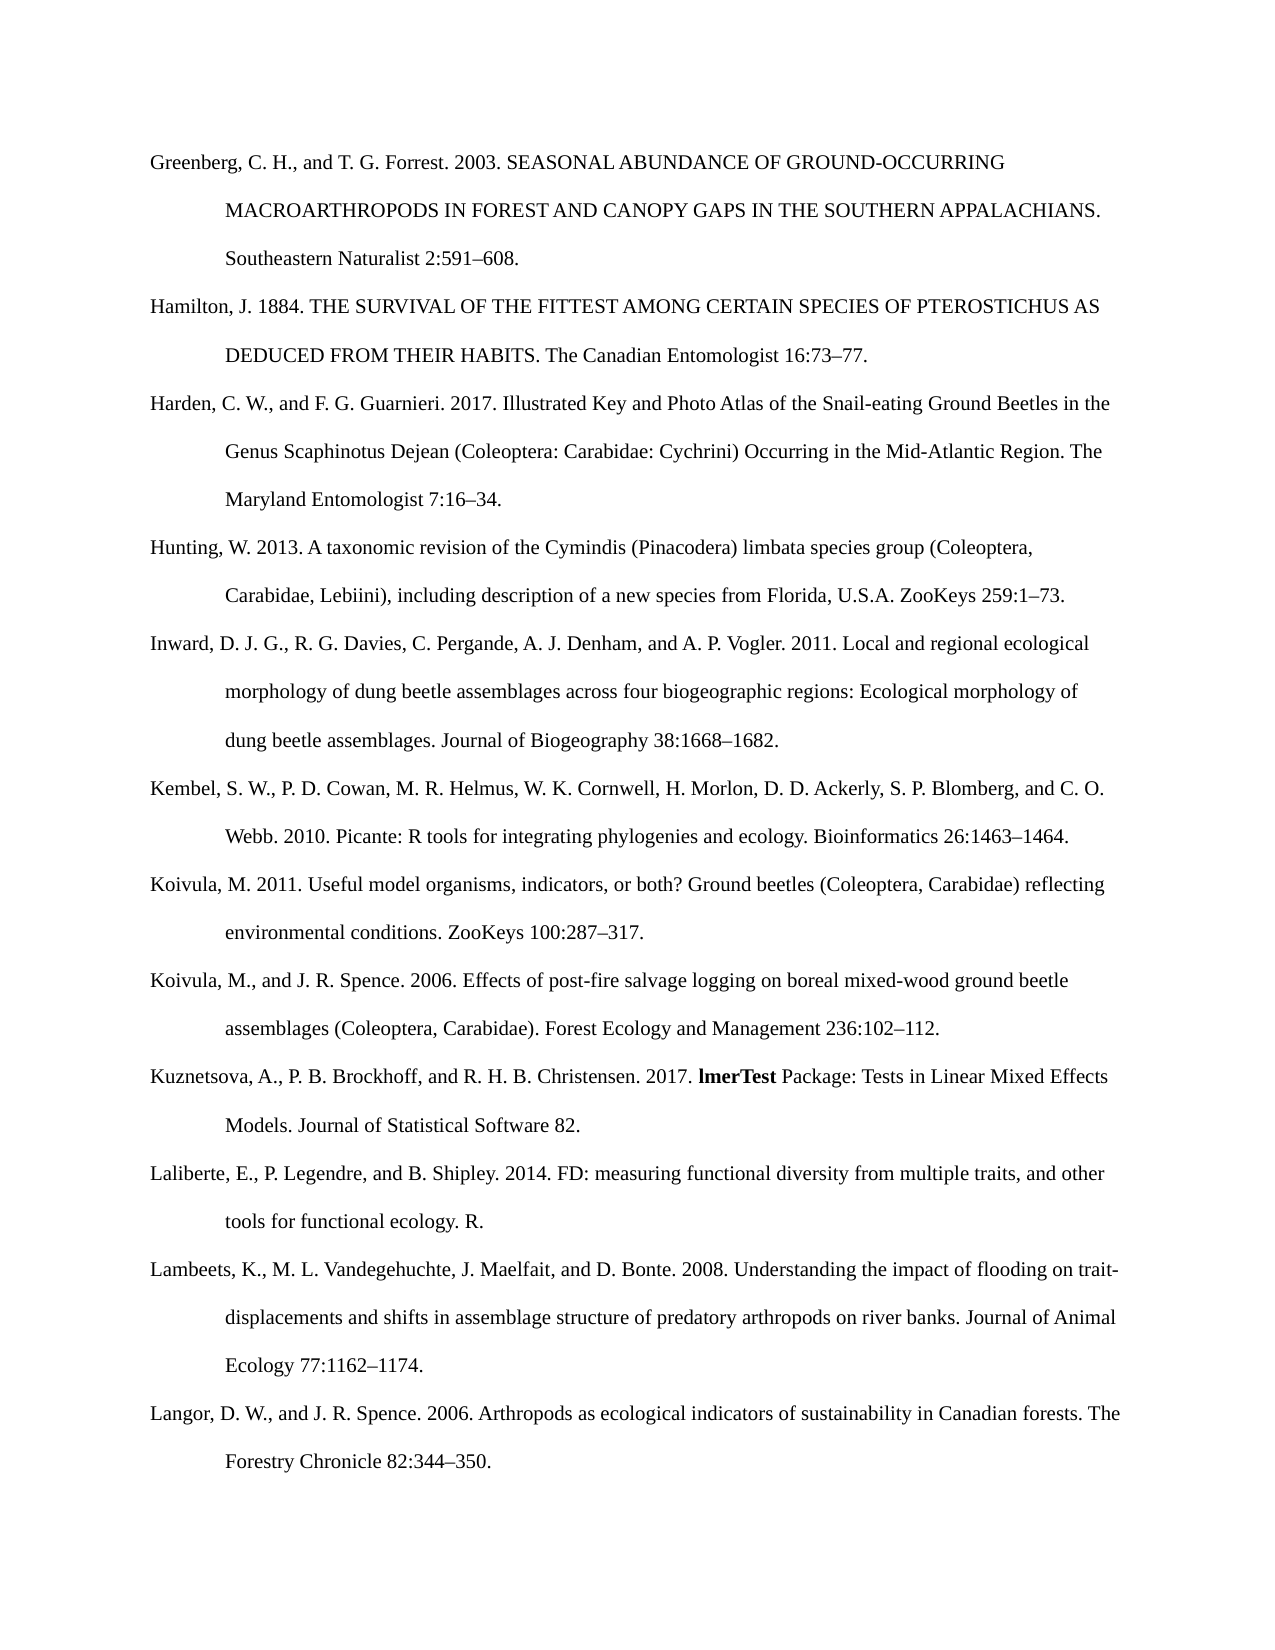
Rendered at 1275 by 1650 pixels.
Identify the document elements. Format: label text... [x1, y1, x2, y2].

text Koivula, M. 2011. Useful model organisms, indicators, or both? Ground beetles (Coleoptera, Carabidae) reflecting environmental conditions. ZooKeys 100:287–317. [150, 872, 1125, 944]
text Kuznetsova, A., P. B. Brockhoff, and R. H. B. Christensen. 2017. lmerTest Package: Tests in Linear Mixed Effects Models. Journal of Statistical Software 82. [150, 1064, 1125, 1137]
text Hamilton, J. 1884. THE SURVIVAL OF THE FITTEST AMONG CERTAIN SPECIES OF PTEROSTICHUS AS DEDUCED FROM THEIR HABITS. The Canadian Entomologist 16:73–77. [150, 294, 1125, 367]
text Greenberg, C. H., and T. G. Forrest. 2003. SEASONAL ABUNDANCE OF GROUND-OCCURRING MACROARTHROPODS IN FOREST AND CANOPY GAPS IN THE SOUTHERN APPALACHIANS. Southeastern Naturalist 2:591–608. [150, 150, 1125, 270]
text Hunting, W. 2013. A taxonomic revision of the Cymindis (Pinacodera) limbata species group (Coleoptera, Carabidae, Lebiini), including description of a new species from Florida, U.S.A. ZooKeys 259:1–73. [150, 535, 1125, 607]
text Lambeets, K., M. L. Vandegehuchte, J. Maelfait, and D. Bonte. 2008. Understanding the impact of flooding on trait‐displacements and shifts in assemblage structure of predatory arthropods on river banks. Journal of Animal Ecology 77:1162–1174. [150, 1257, 1125, 1377]
text Laliberte, E., P. Legendre, and B. Shipley. 2014. FD: measuring functional diversity from multiple traits, and other tools for functional ecology. R. [150, 1161, 1125, 1233]
text Harden, C. W., and F. G. Guarnieri. 2017. Illustrated Key and Photo Atlas of the Snail-eating Ground Beetles in the Genus Scaphinotus Dejean (Coleoptera: Carabidae: Cychrini) Occurring in the Mid-Atlantic Region. The Maryland Entomologist 7:16–34. [150, 391, 1125, 511]
text Langor, D. W., and J. R. Spence. 2006. Arthropods as ecological indicators of sustainability in Canadian forests. The Forestry Chronicle 82:344–350. [150, 1401, 1125, 1473]
text Inward, D. J. G., R. G. Davies, C. Pergande, A. J. Denham, and A. P. Vogler. 2011. Local and regional ecological morphology of dung beetle assemblages across four biogeographic regions: Ecological morphology of dung beetle assemblages. Journal of Biogeography 38:1668–1682. [150, 631, 1125, 752]
text Koivula, M., and J. R. Spence. 2006. Effects of post-fire salvage logging on boreal mixed-wood ground beetle assemblages (Coleoptera, Carabidae). Forest Ecology and Management 236:102–112. [150, 968, 1125, 1040]
text Kembel, S. W., P. D. Cowan, M. R. Helmus, W. K. Cornwell, H. Morlon, D. D. Ackerly, S. P. Blomberg, and C. O. Webb. 2010. Picante: R tools for integrating phylogenies and ecology. Bioinformatics 26:1463–1464. [150, 776, 1125, 848]
